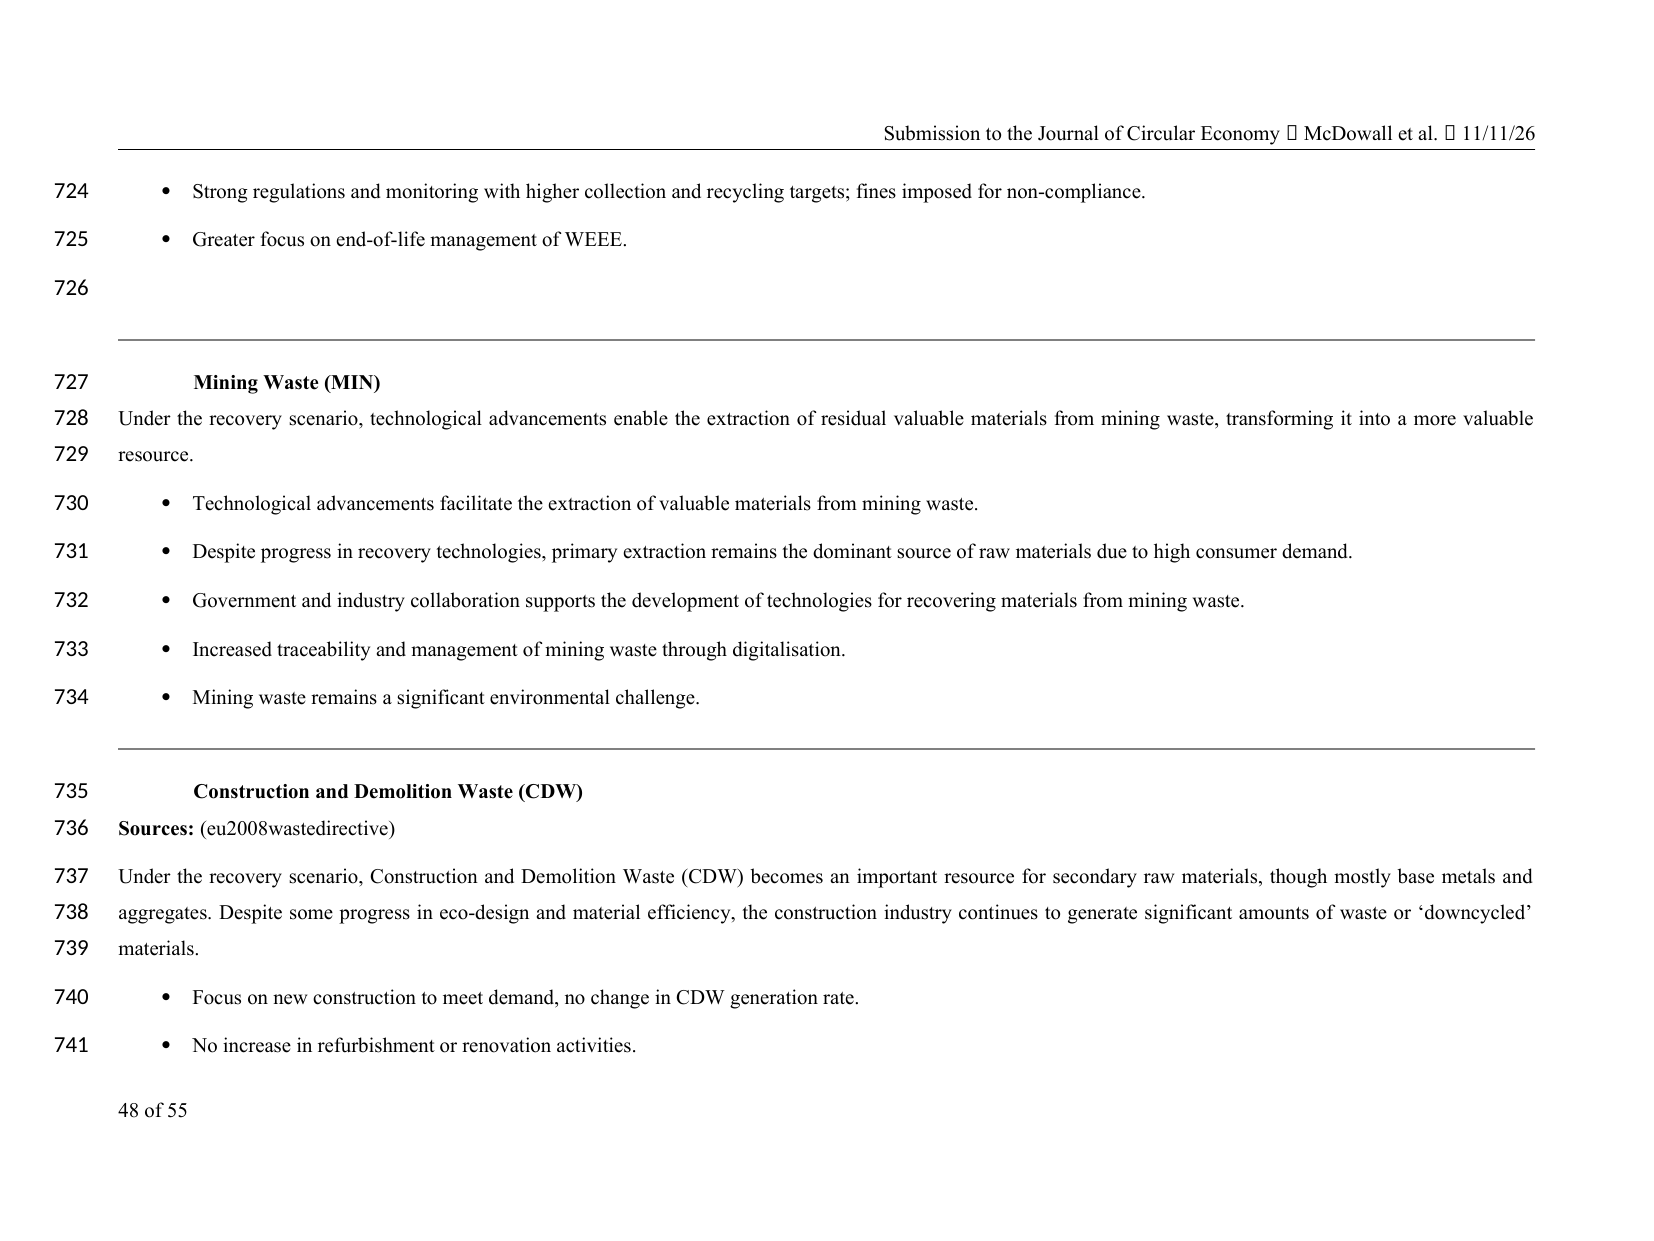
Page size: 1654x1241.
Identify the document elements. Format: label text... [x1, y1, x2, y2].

list No increase in refurbishment or renovation activities. [162, 1033, 1535, 1057]
text Under the recovery scenario, Construction and Demolition Waste (CDW) becomes an important resource for secondary raw materials, though mostly base metals and aggregates. Despite some progress in eco-design and material efficiency, the construction industry continues to generate significant amounts of waste or ‘downcycled’ materials. [118, 864, 1535, 960]
text Under the recovery scenario, technological advancements enable the extraction of residual valuable materials from mining waste, transforming it into a more valuable resource. [118, 406, 1535, 466]
list Focus on new construction to meet demand, no change in CDW generation rate. [162, 985, 1535, 1009]
text Sources: (eu2008wastedirective) [118, 816, 1535, 840]
subtitle Mining Waste (MIN) [193, 370, 1535, 394]
list Government and industry collaboration supports the development of technologies for recovering materials from mining waste. [162, 588, 1535, 612]
subtitle Construction and Demolition Waste (CDW) [193, 779, 1535, 803]
list Greater focus on end-of-life management of WEEE. [162, 227, 1535, 251]
list Increased traceability and management of mining waste through digitalisation. [162, 637, 1535, 661]
list Technological advancements facilitate the extraction of valuable materials from mining waste. [162, 491, 1535, 515]
list Strong regulations and monitoring with higher collection and recycling targets; fines imposed for non-compliance. [162, 179, 1535, 203]
list Despite progress in recovery technologies, primary extraction remains the dominant source of raw materials due to high consumer demand. [162, 539, 1535, 563]
list Mining waste remains a significant environmental challenge. [162, 685, 1535, 709]
